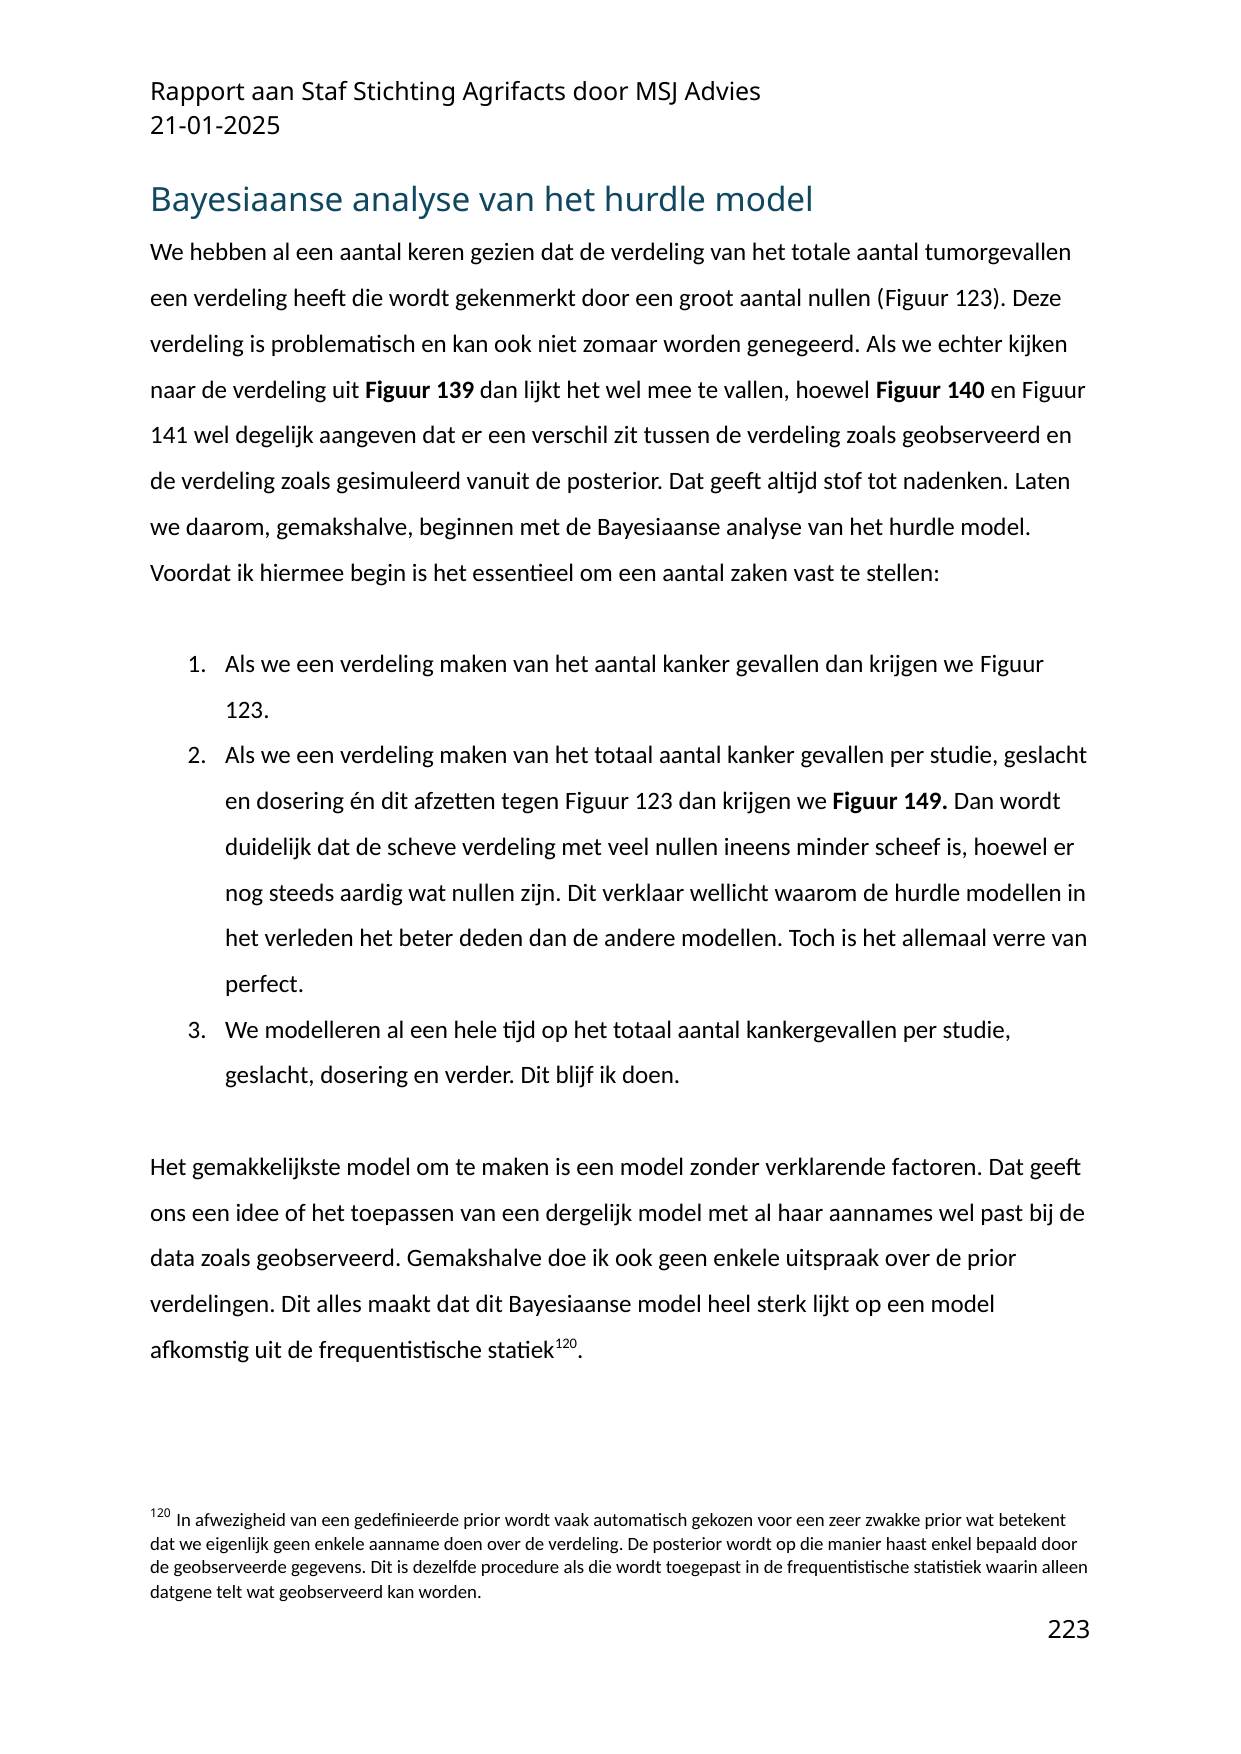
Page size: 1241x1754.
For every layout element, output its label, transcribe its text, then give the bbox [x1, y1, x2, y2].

list We modelleren al een hele tijd op het totaal aantal kankergevallen per studie, geslacht, dosering en verder. Dit blijf ik doen. [187, 1014, 1090, 1090]
list Als we een verdeling maken van het aantal kanker gevallen dan krijgen we Figuur 123. [187, 648, 1090, 724]
text We hebben al een aantal keren gezien dat de verdeling van het totale aantal tumorgevallen een verdeling heeft die wordt gekenmerkt door een groot aantal nullen (Figuur 123). Deze verdeling is problematisch en kan ook niet zomaar worden genegeerd. Als we echter kijken naar de verdeling uit Figuur 139 dan lijkt het wel mee te vallen, hoewel Figuur 140 en Figuur 141 wel degelijk aangeven dat er een verschil zit tussen de verdeling zoals geobserveerd en de verdeling zoals gesimuleerd vanuit de posterior. Dat geeft altijd stof tot nadenken. Laten we daarom, gemakshalve, beginnen met de Bayesiaanse analyse van het hurdle model. Voordat ik hiermee begin is het essentieel om een aantal zaken vast te stellen: [150, 237, 1090, 587]
list Als we een verdeling maken van het totaal aantal kanker gevallen per studie, geslacht en dosering én dit afzetten tegen Figuur 123 dan krijgen we Figuur 149. Dan wordt duidelijk dat de scheve verdeling met veel nullen ineens minder scheef is, hoewel er nog steeds aardig wat nullen zijn. Dit verklaar wellicht waarom de hurdle modellen in het verleden het beter deden dan de andere modellen. Toch is het allemaal verre van perfect. [187, 739, 1090, 999]
text Het gemakkelijkste model om te maken is een model zonder verklarende factoren. Dat geeft ons een idee of het toepassen van een dergelijk model met al haar aannames wel past bij de data zoals geobserveerd. Gemakshalve doe ik ook geen enkele uitspraak over de prior verdelingen. Dit alles maakt dat dit Bayesiaanse model heel sterk lijkt op een model afkomstig uit de frequentistische statiek. [150, 1151, 1090, 1364]
subtitle Bayesiaanse analyse van het hurdle model [150, 176, 1090, 221]
